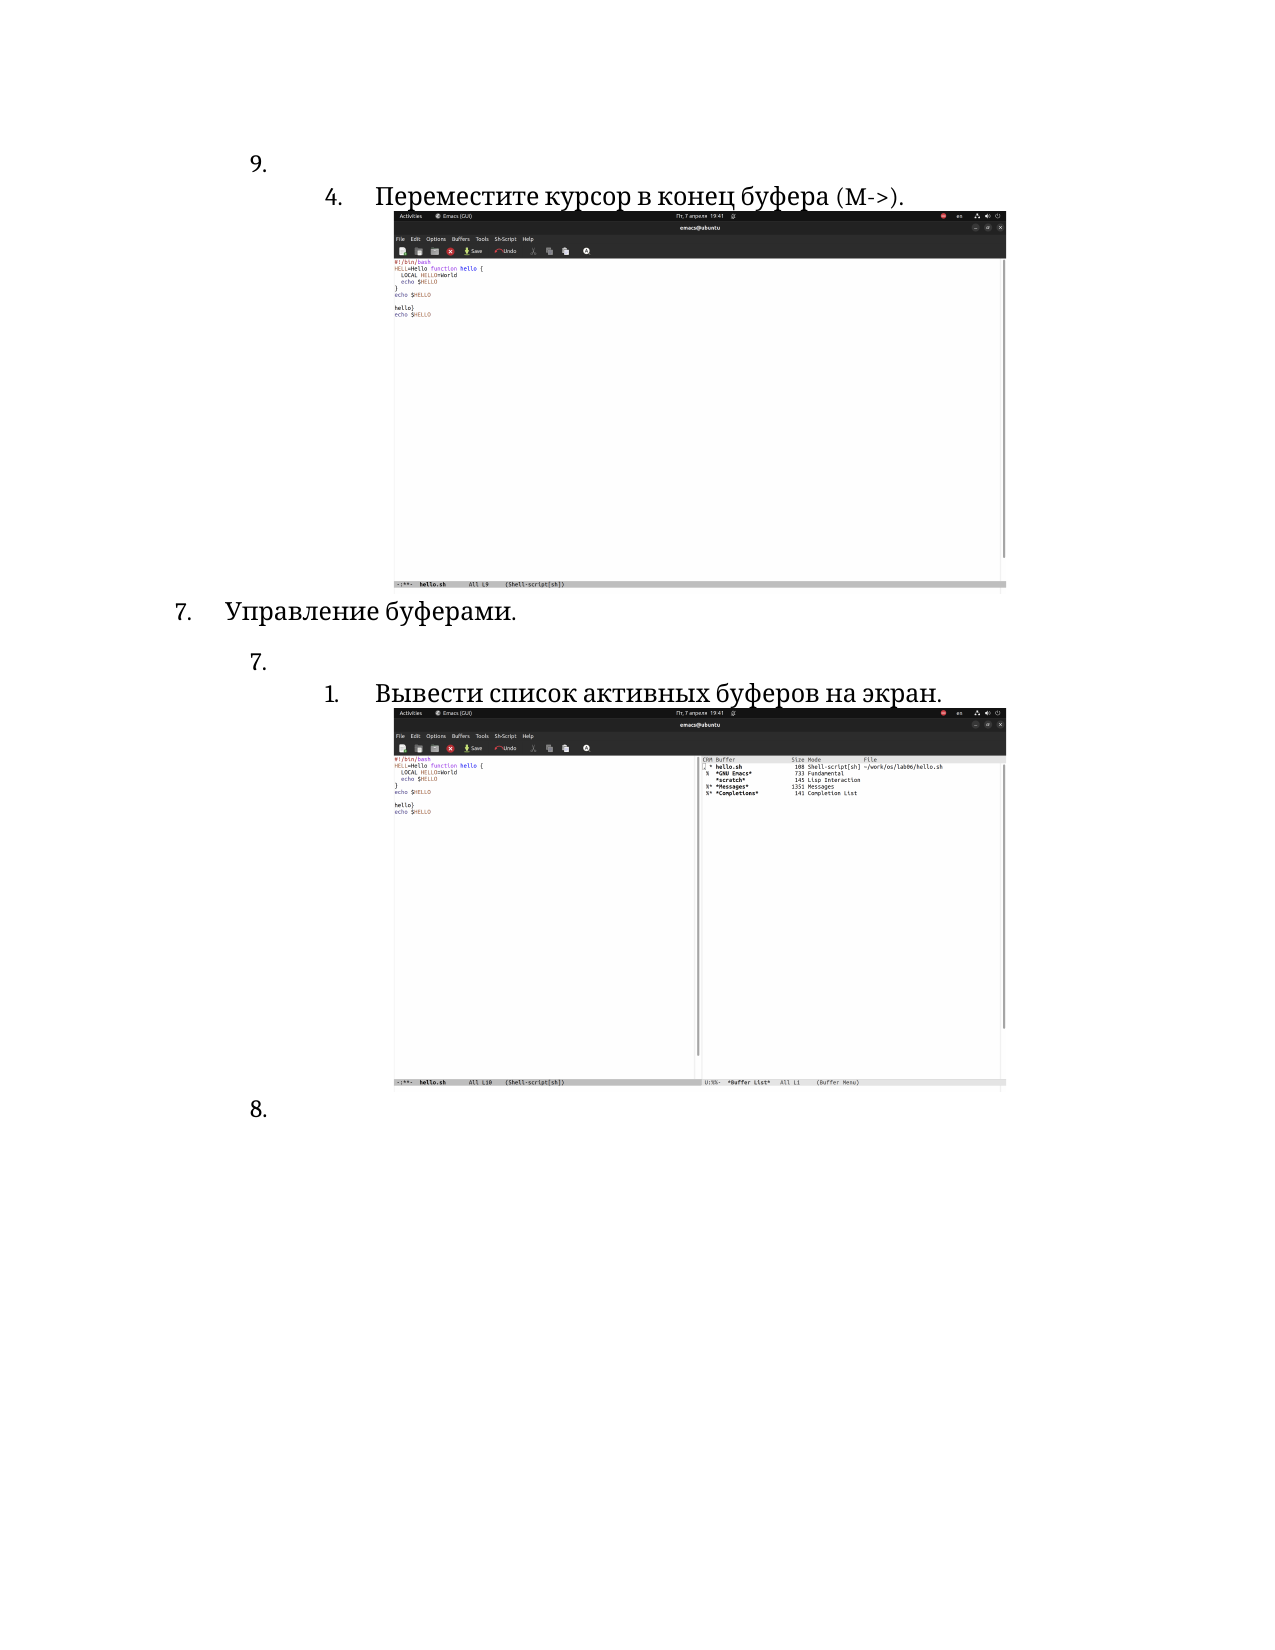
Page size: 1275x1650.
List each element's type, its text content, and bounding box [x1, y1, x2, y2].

picture [393, 211, 1007, 594]
list Управление буферами. [175, 598, 1125, 627]
picture [393, 708, 1007, 1092]
